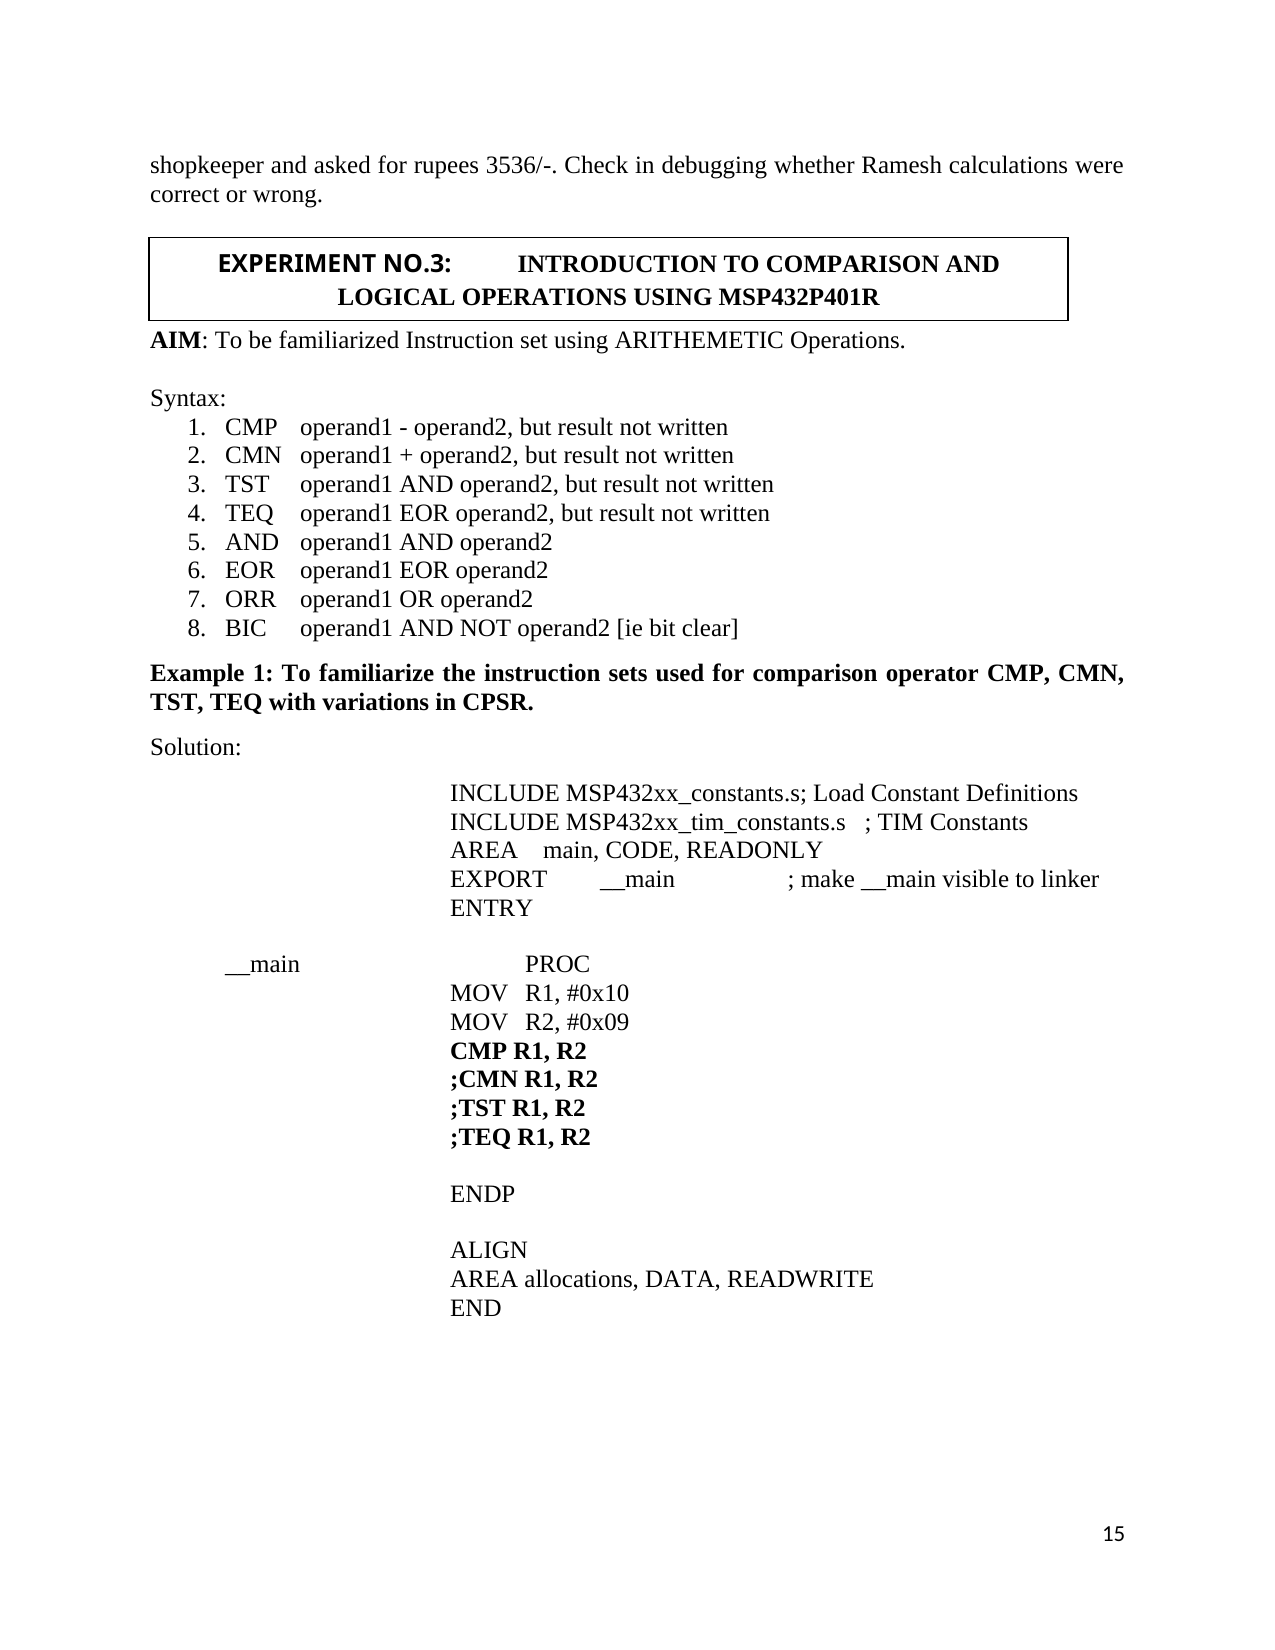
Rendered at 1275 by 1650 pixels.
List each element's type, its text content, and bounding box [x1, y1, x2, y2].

text MOV R1, #0x10 [150, 978, 1125, 1007]
list ORR operand1 OR operand2 [187, 584, 1125, 613]
list TEQ operand1 EOR operand2, but result not written [187, 498, 1125, 527]
text ENDP [150, 1179, 1125, 1208]
text ;TEQ R1, R2 [150, 1122, 1125, 1151]
text INCLUDE MSP432xx_constants.s; Load Constant Definitions [375, 778, 1125, 807]
text MOV R2, #0x09 [150, 1007, 1125, 1036]
list AND operand1 AND operand2 [187, 527, 1125, 555]
list CMP operand1 - operand2, but result not written [187, 412, 1125, 440]
text __main PROC [150, 949, 1125, 978]
list TST operand1 AND operand2, but result not written [187, 469, 1125, 498]
text ENTRY [150, 893, 1125, 922]
text Syntax: [150, 383, 1125, 412]
text ALIGN [150, 1236, 1125, 1264]
text INCLUDE MSP432xx_tim_constants.s ; TIM Constants [150, 807, 1125, 835]
text ;TST R1, R2 [150, 1093, 1125, 1122]
list CMN operand1 + operand2, but result not written [187, 440, 1125, 469]
text EXPORT __main ; make __main visible to linker [150, 864, 1125, 893]
text AREA allocations, DATA, READWRITE [150, 1264, 1125, 1293]
text AIM: To be familiarized Instruction set using ARITHEMETIC Operations. [150, 265, 1125, 354]
text CMP R1, R2 [150, 1036, 1125, 1064]
text Example 1: To familiarize the instruction sets used for comparison operator CMP, CMN, TST, TEQ with variations in CPSR. [150, 658, 1125, 716]
text ;CMN R1, R2 [150, 1064, 1125, 1093]
text Solution: [150, 732, 1125, 761]
text END [150, 1293, 1125, 1322]
list BIC operand1 AND NOT operand2 [ie bit clear] [187, 613, 1125, 642]
text AREA main, CODE, READONLY [150, 835, 1125, 864]
list EOR operand1 EOR operand2 [187, 555, 1125, 584]
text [150, 150, 1125, 207]
